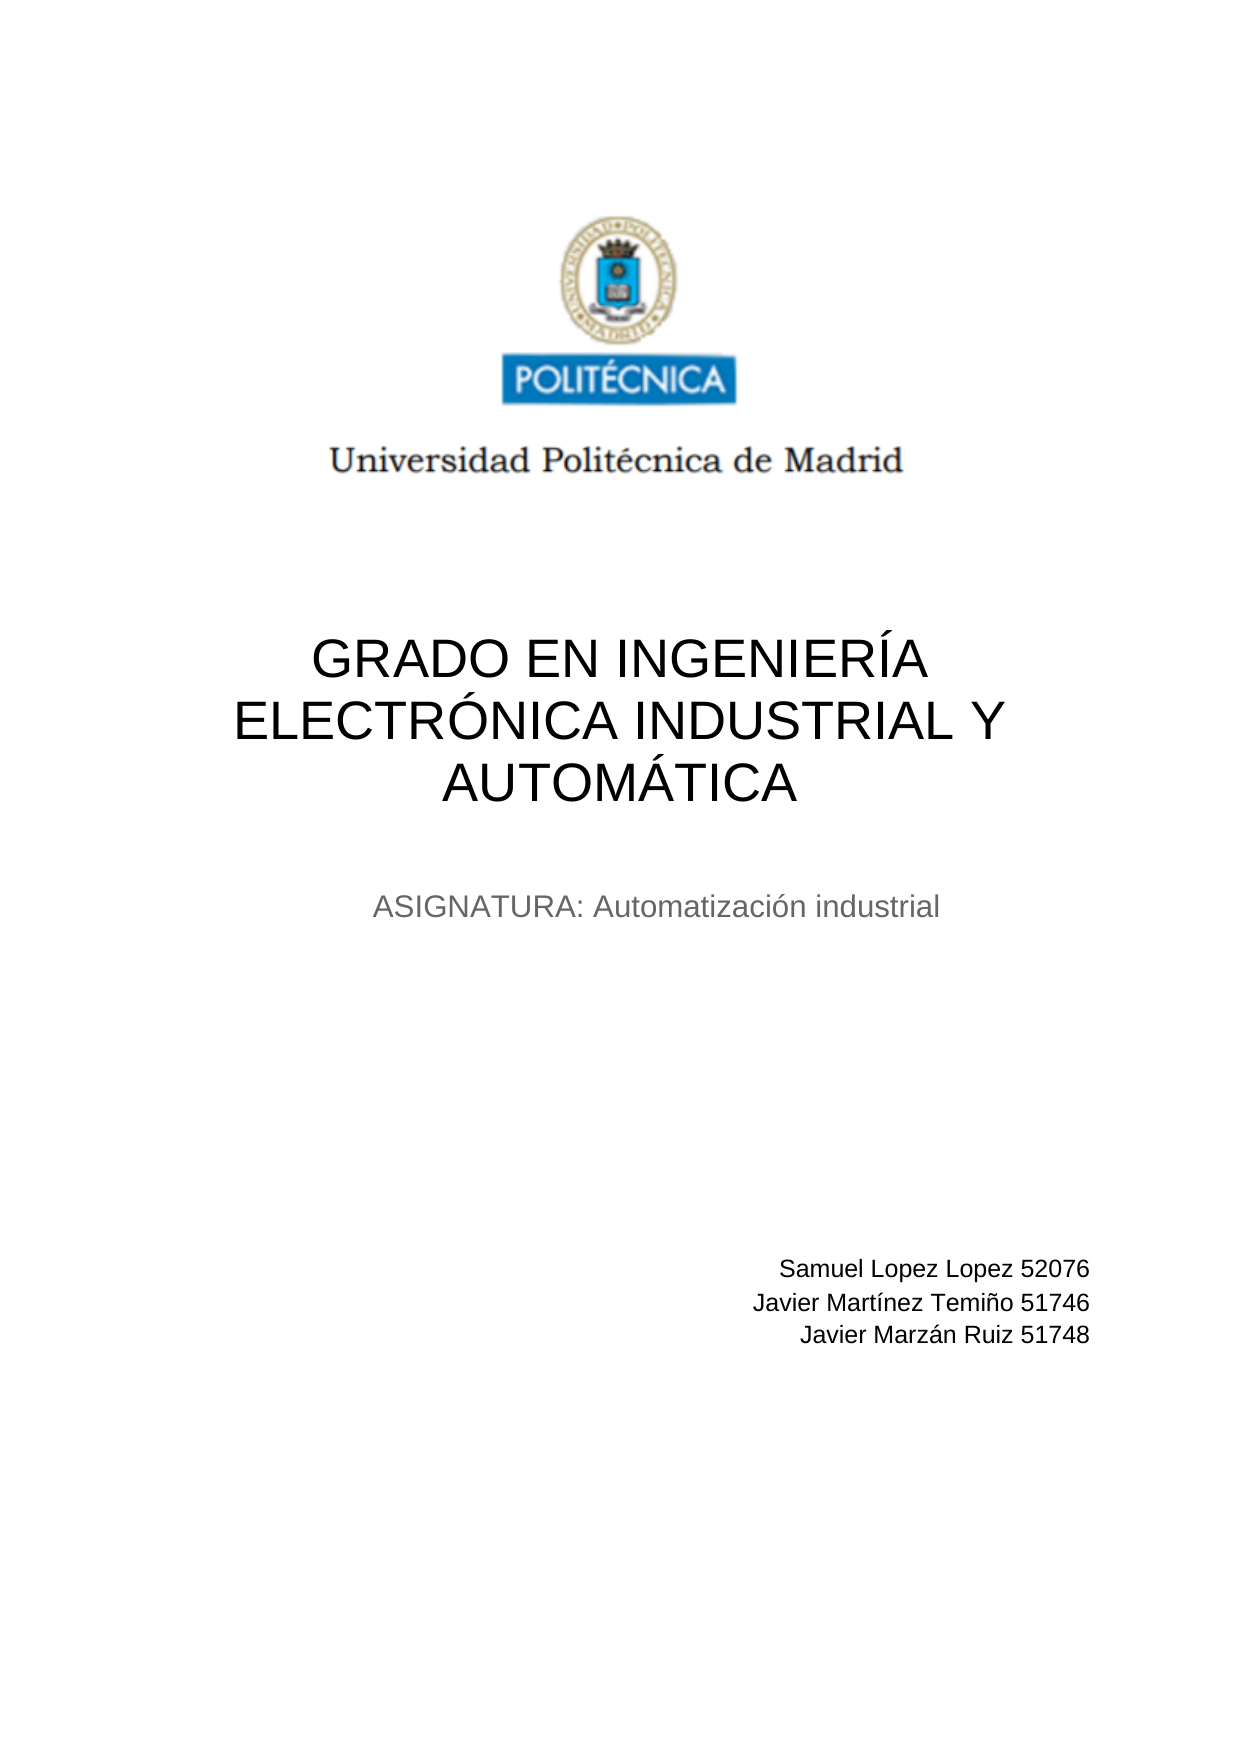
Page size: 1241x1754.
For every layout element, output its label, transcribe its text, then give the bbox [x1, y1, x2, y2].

title GRADO EN INGENIERÍA ELECTRÓNICA INDUSTRIAL Y AUTOMÁTICA [150, 626, 1090, 813]
subtitle ASIGNATURA: Automatización industrial [150, 888, 1090, 924]
text Samuel Lopez Lopez 52076 [150, 1254, 1090, 1283]
text Javier Martínez Temiño 51746 [150, 1287, 1090, 1316]
text Javier Marzán Ruiz 51748 [150, 1321, 1090, 1349]
picture [214, 150, 1026, 589]
